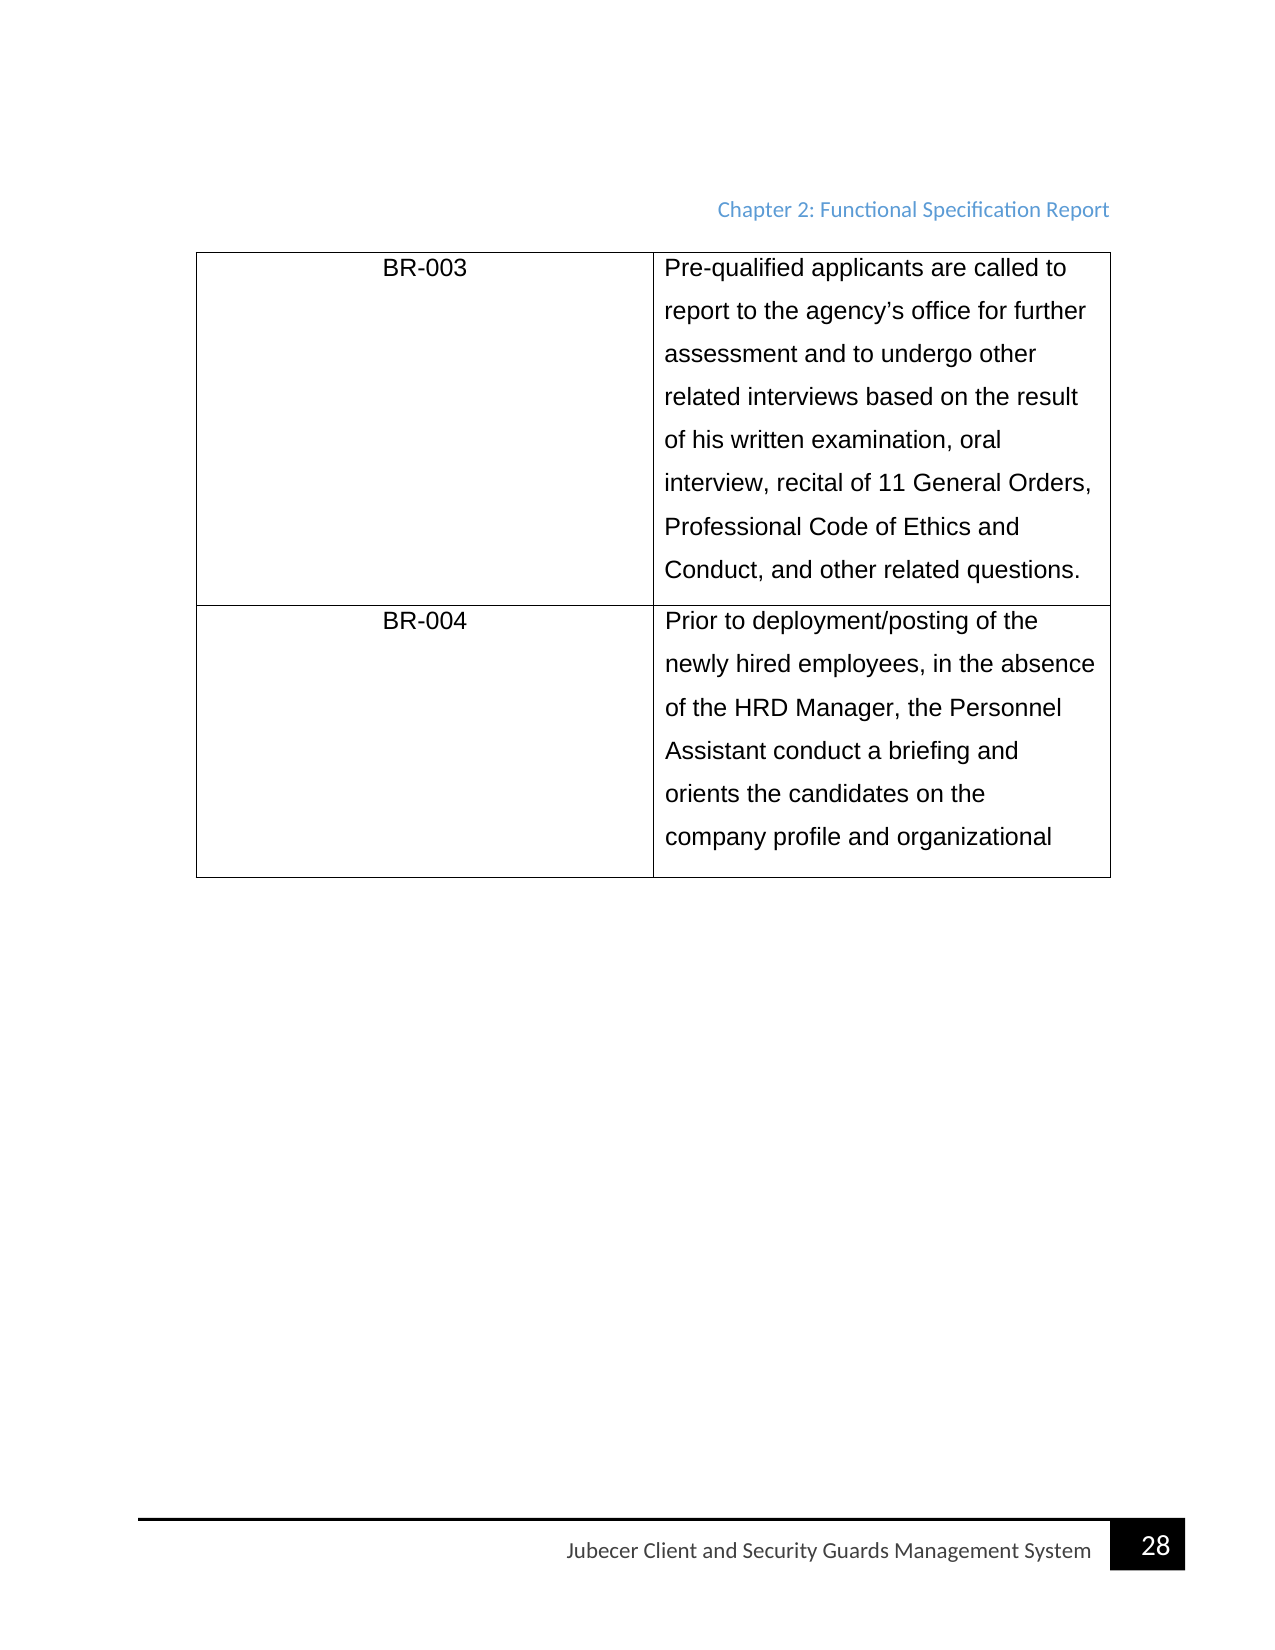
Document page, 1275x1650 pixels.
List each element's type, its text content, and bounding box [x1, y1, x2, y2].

table_cell BR-004 [197, 606, 653, 877]
table_cell Pre-qualified applicants are called to report to the agency’s office for further assessment and to undergo other related interviews based on the result of his written examination, oral interview, recital of 11 General Orders, Professional Code of Ethics and Conduct, and other related questions. [654, 253, 1110, 605]
table_cell BR-003 [197, 253, 653, 605]
table_cell Prior to deployment/posting of the newly hired employees, in the absence of the HRD Manager, the Personnel Assistant conduct a briefing and orients the candidates on the company profile and organizational [654, 606, 1110, 877]
